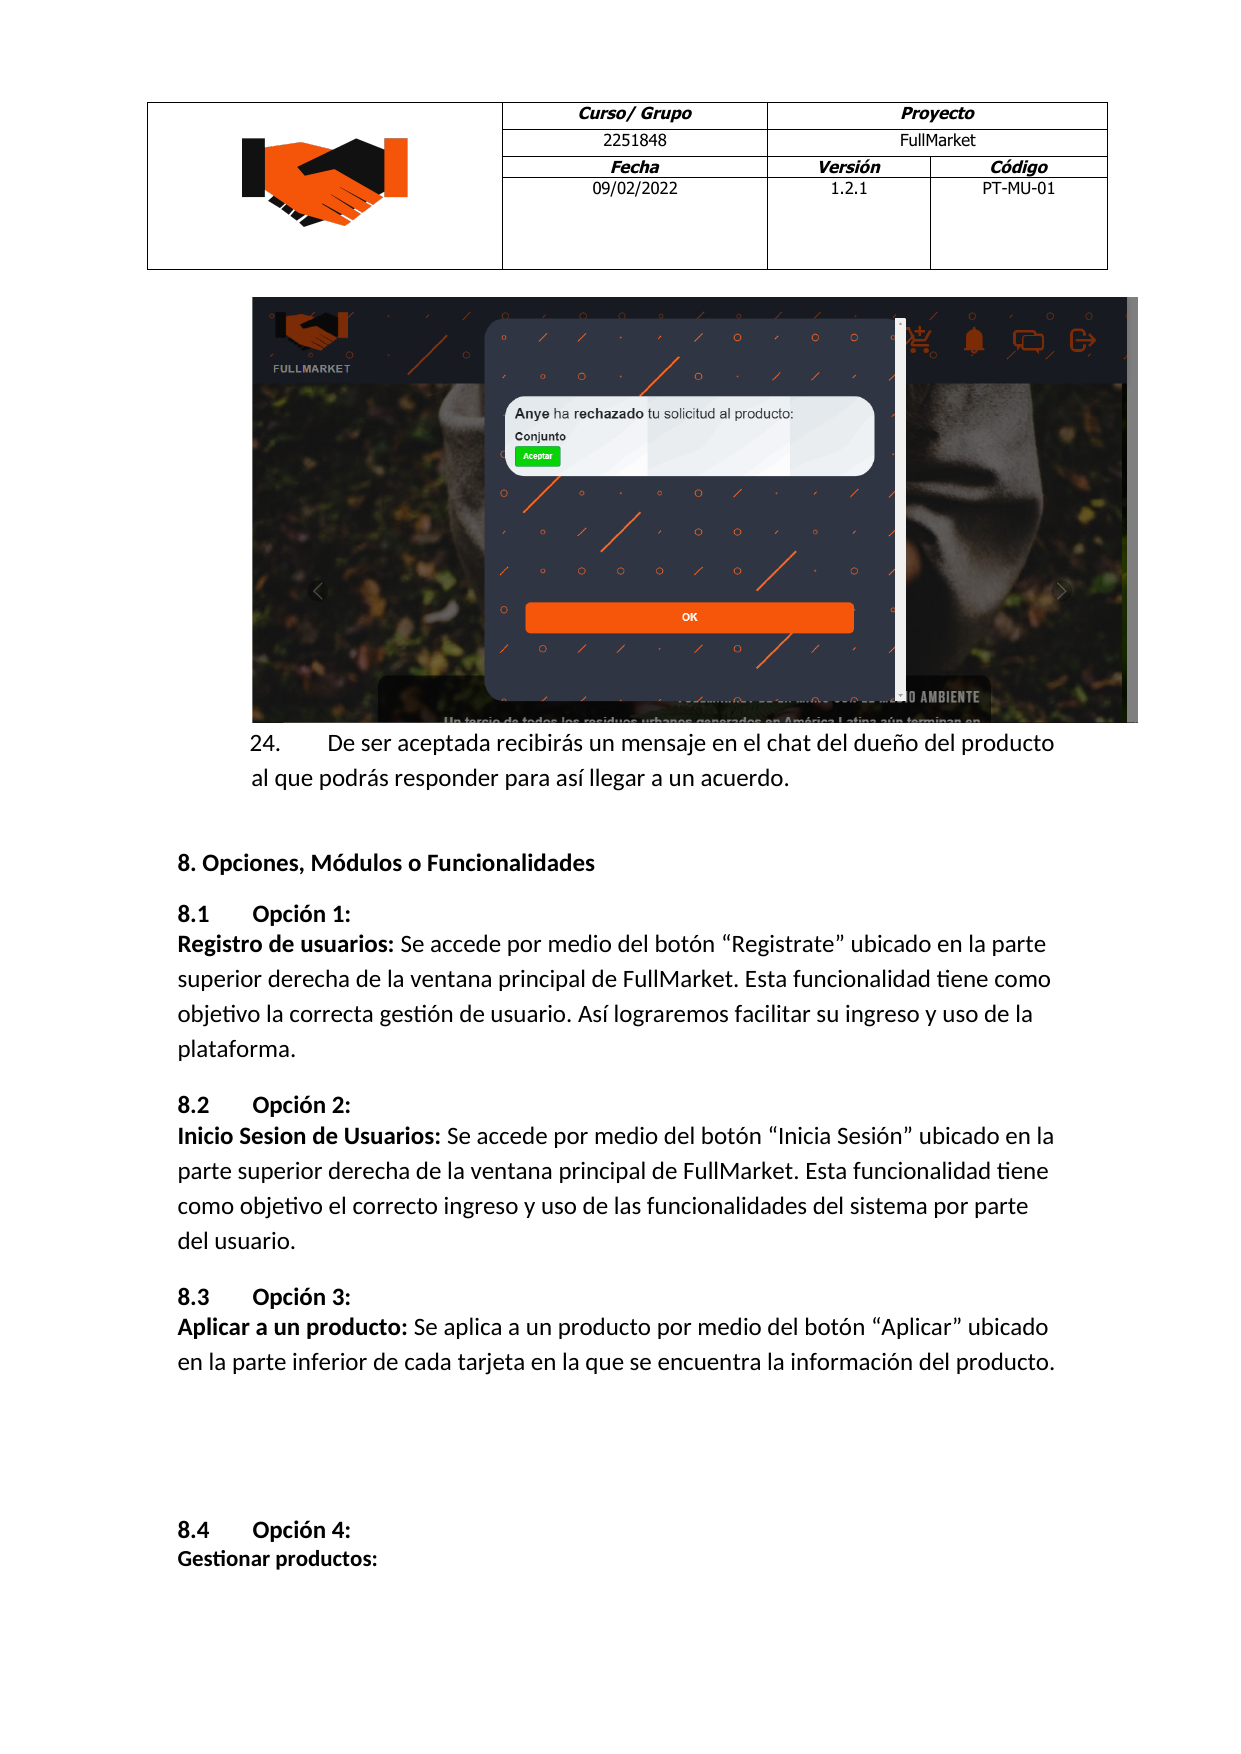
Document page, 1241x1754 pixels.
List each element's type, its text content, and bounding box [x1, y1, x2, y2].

subtitle 8.3 Opción 3: [177, 1281, 1063, 1311]
text Registro de usuarios: Se accede por medio del botón “Registrate” ubicado en la parte superior derecha de la ventana principal de FullMarket. Esta funcionalidad tiene como objetivo la correcta gestión de usuario. Así lograremos facilitar su ingreso y uso de la plataforma. [177, 929, 1063, 1064]
subtitle 8.1 Opción 1: [177, 898, 1063, 929]
subtitle 8. Opciones, Módulos o Funcionalidades [177, 847, 1063, 877]
picture [252, 297, 1138, 723]
text Inicio Sesion de Usuarios: Se accede por medio del botón “Inicia Sesión” ubicado en la parte superior derecha de la ventana principal de FullMarket. Esta funcionalidad tiene como objetivo el correcto ingreso y uso de las funcionalidades del sistema por parte del usuario. [177, 1120, 1063, 1256]
text Aplicar a un producto: Se aplica a un producto por medio del botón “Aplicar” ubicado en la parte inferior de cada tarjeta en la que se encuentra la información del producto. [177, 1311, 1063, 1377]
subtitle 8.2 Opción 2: [177, 1089, 1063, 1120]
subtitle 8.4 Opción 4: [177, 1514, 1063, 1544]
picture [242, 102, 408, 269]
list De ser aceptada recibirás un mensaje en el chat del dueño del producto al que podrás responder para así llegar a un acuerdo. [249, 727, 1063, 792]
text Gestionar productos: [177, 1544, 1063, 1572]
